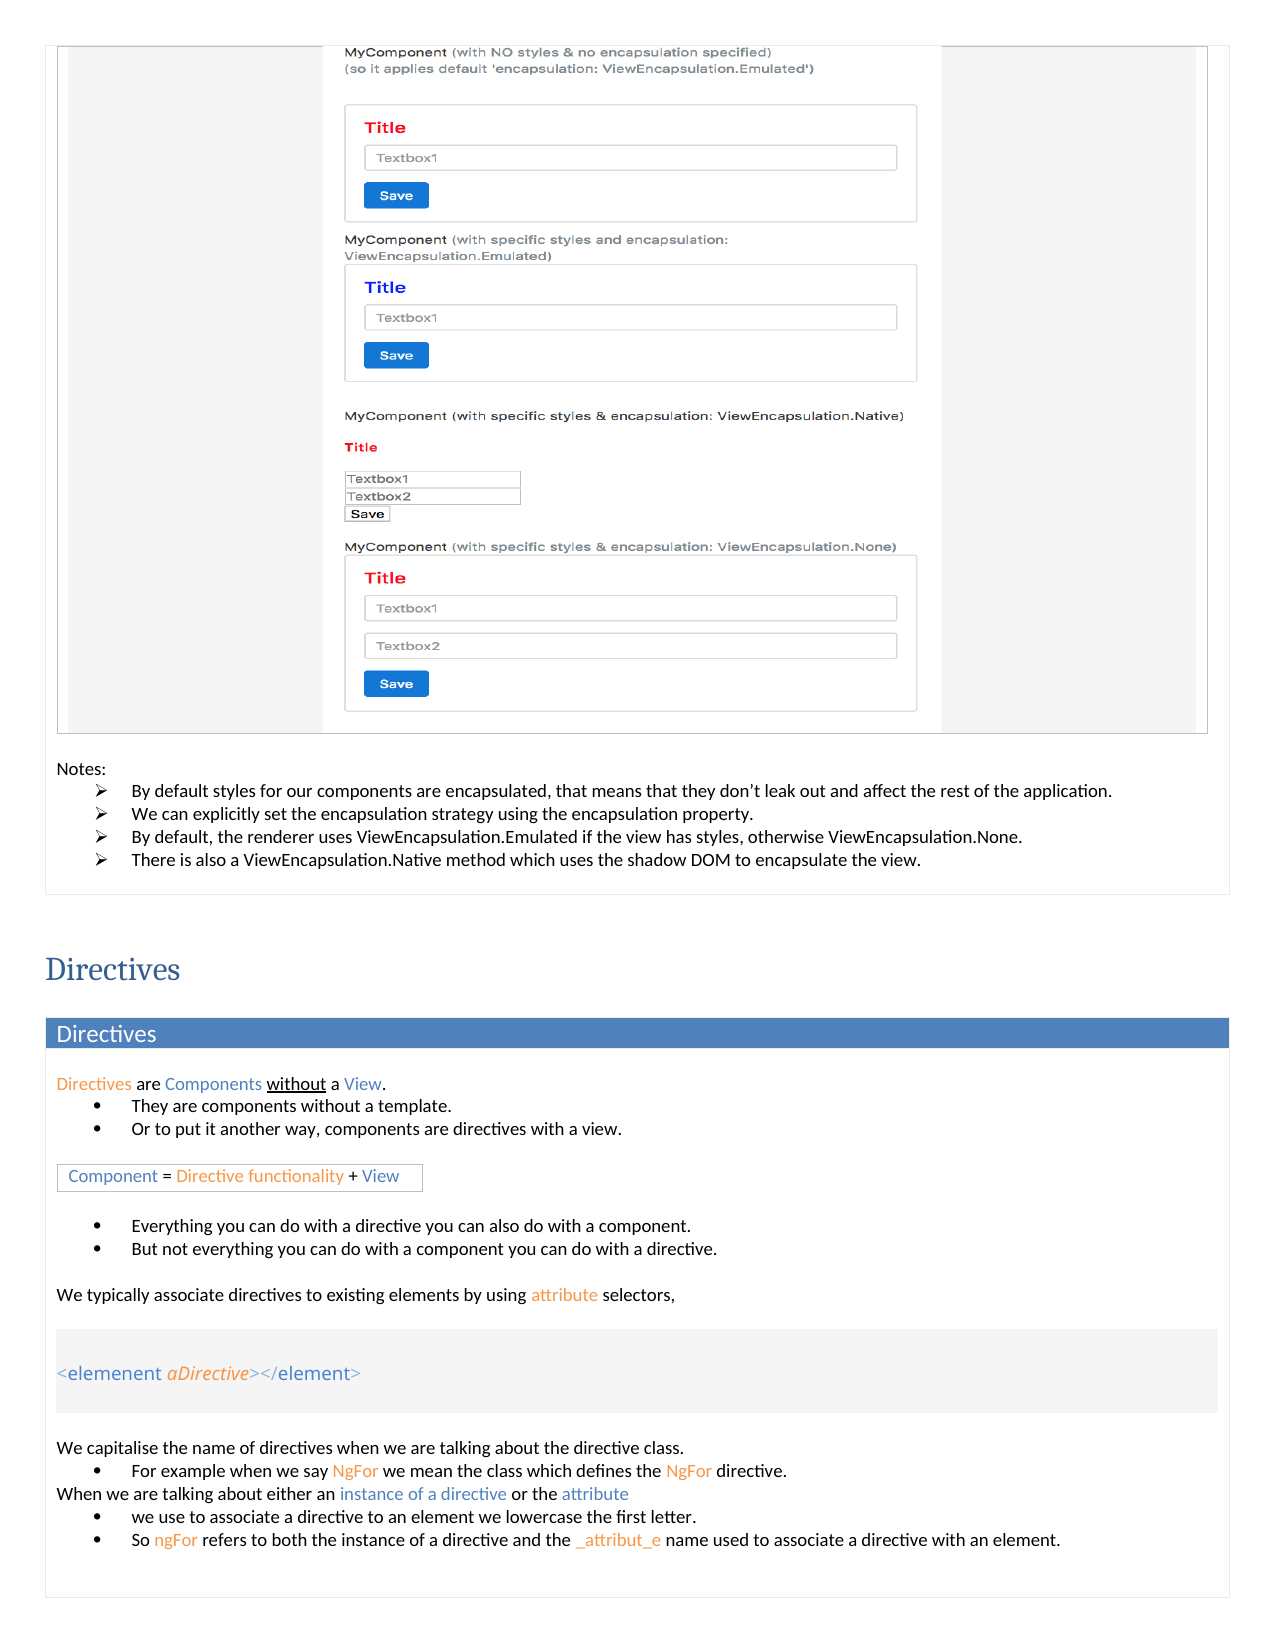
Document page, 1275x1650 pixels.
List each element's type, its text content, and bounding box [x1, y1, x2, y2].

picture [322, 46, 942, 733]
table_header Directives [46, 1018, 1229, 1048]
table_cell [46, 1049, 1229, 1597]
subtitle Directives [45, 950, 1230, 988]
